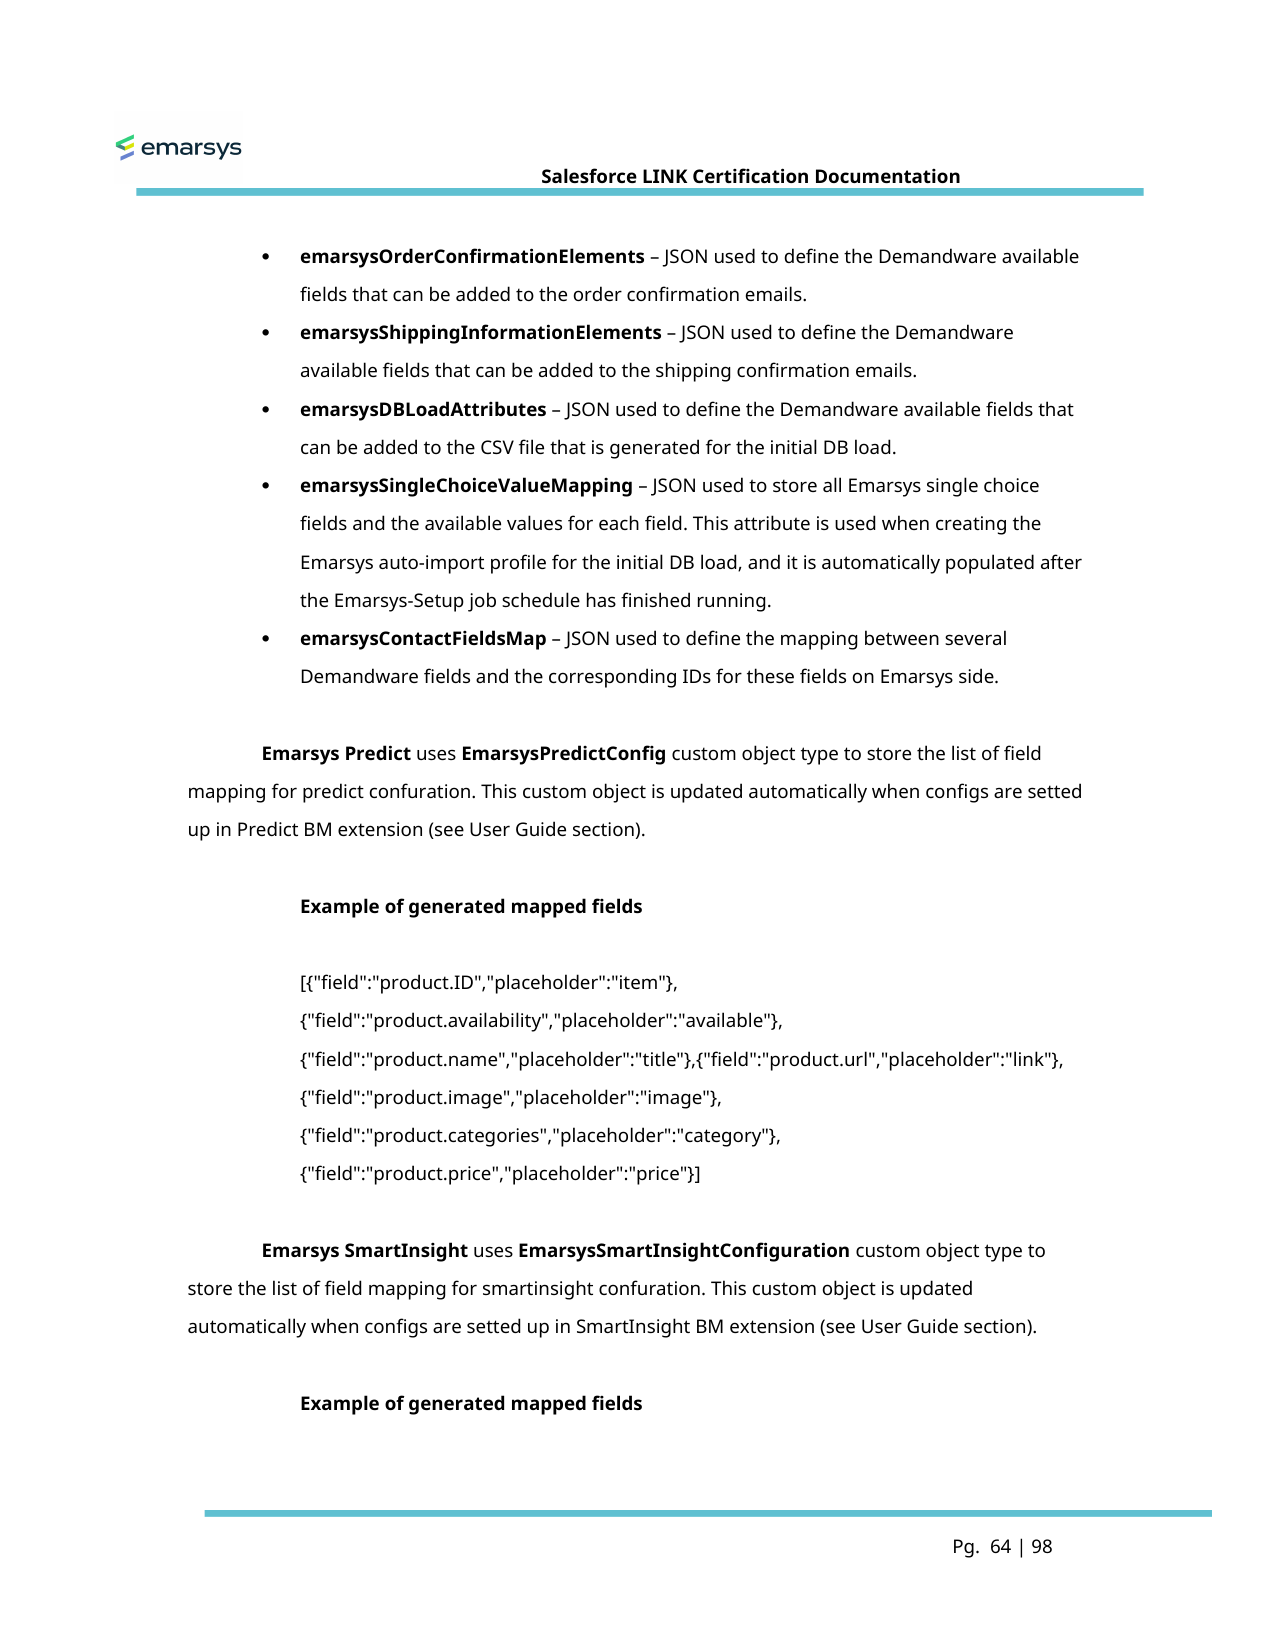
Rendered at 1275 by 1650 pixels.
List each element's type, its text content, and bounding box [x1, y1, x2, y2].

list emarsysShippingInformationElements – JSON used to define the Demandware available fields that can be added to the shipping confirmation emails. [262, 319, 1087, 383]
picture [113, 111, 244, 184]
list emarsysContactFieldsMap – JSON used to define the mapping between several Demandware fields and the corresponding IDs for these fields on Emarsys side. [262, 625, 1087, 689]
list emarsysSingleChoiceValueMapping – JSON used to store all Emarsys single choice fields and the available values for each field. This attribute is used when creating the Emarsys auto-import profile for the initial DB load, and it is automatically populated after the Emarsys-Setup job schedule has finished running. [262, 472, 1087, 613]
text Example of generated mapped fields [300, 1390, 1087, 1416]
text [{"field":"product.ID","placeholder":"item"},{"field":"product.availability","placeholder":"available"},{"field":"product.name","placeholder":"title"},{"field":"product.url","placeholder":"link"},{"field":"product.image","placeholder":"image"},{"field":"product.categories","placeholder":"category"},{"field":"product.price","placeholder":"price"}] [300, 969, 1087, 1186]
picture [204, 1510, 1212, 1517]
picture [136, 188, 1144, 196]
list emarsysDBLoadAttributes – JSON used to define the Demandware available fields that can be added to the CSV file that is generated for the initial DB load. [262, 396, 1087, 460]
text Emarsys SmartInsight uses EmarsysSmartInsightConfiguration custom object type to store the list of field mapping for smartinsight confuration. This custom object is updated automatically when configs are setted up in SmartInsight BM extension (see User Guide section). [187, 1237, 1087, 1339]
text Example of generated mapped fields [300, 893, 1087, 918]
list emarsysOrderConfirmationElements – JSON used to define the Demandware available fields that can be added to the order confirmation emails. [262, 243, 1087, 307]
text Emarsys Predict uses EmarsysPredictConfig custom object type to store the list of field mapping for predict confuration. This custom object is updated automatically when configs are setted up in Predict BM extension (see User Guide section). [187, 740, 1087, 842]
